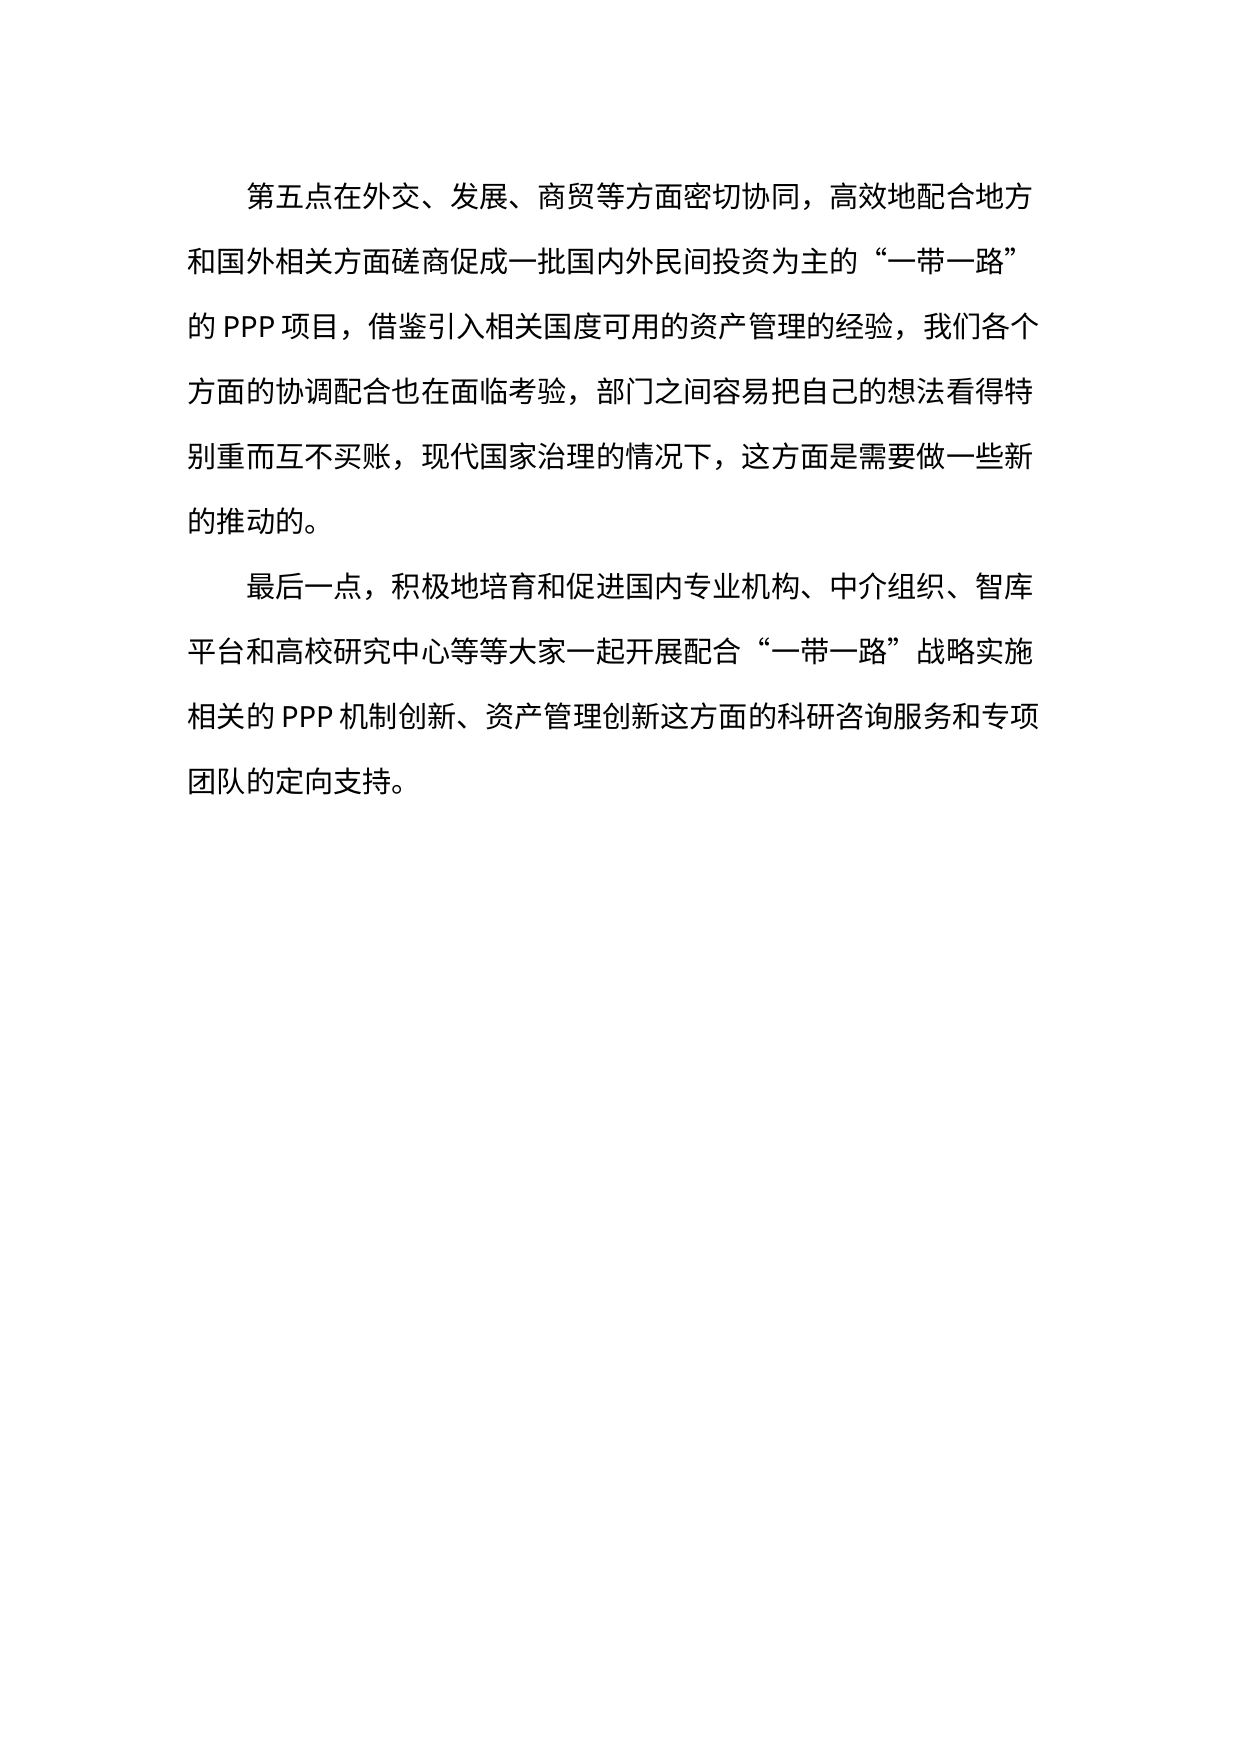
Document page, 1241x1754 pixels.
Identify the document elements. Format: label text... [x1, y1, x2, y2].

text 最后一点，积极地培育和促进国内专业机构、中介组织、智库平台和高校研究中心等等大家一起开展配合“一带一路”战略实施相关的PPP机制创新、资产管理创新这方面的科研咨询服务和专项团队的定向支持。 [187, 552, 1053, 812]
text 第五点在外交、发展、商贸等方面密切协同，高效地配合地方和国外相关方面磋商促成一批国内外民间投资为主的“一带一路”的PPP项目，借鉴引入相关国度可用的资产管理的经验，我们各个方面的协调配合也在面临考验，部门之间容易把自己的想法看得特别重而互不买账，现代国家治理的情况下，这方面是需要做一些新的推动的。 [187, 162, 1053, 552]
